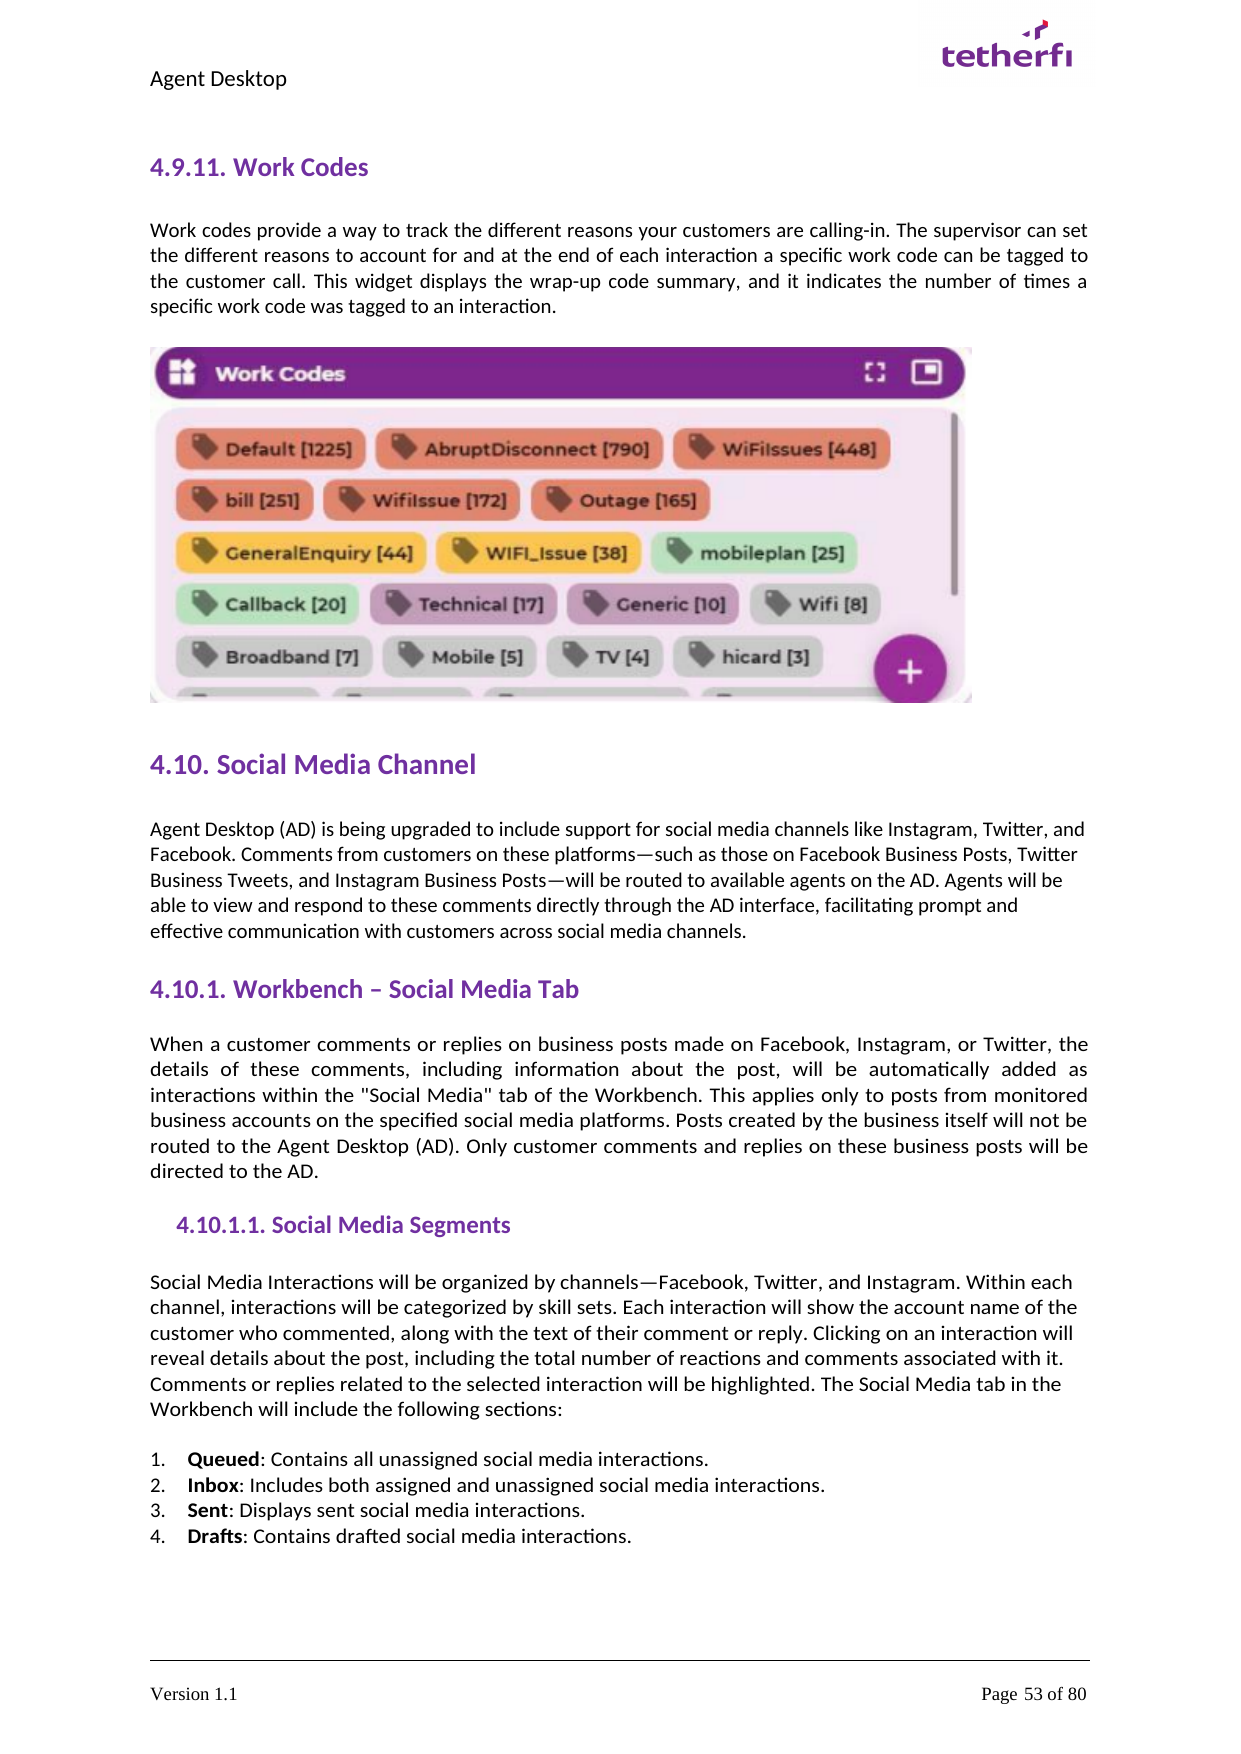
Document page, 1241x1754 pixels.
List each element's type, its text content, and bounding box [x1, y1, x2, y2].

subtitle Social Media Segments [176, 1209, 922, 1240]
list Queued: Contains all unassigned social media interactions. [150, 1447, 1090, 1472]
text Work codes provide a way to track the different reasons your customers are calling-in. The supervisor can set the different reasons to account for and at the end of each interaction a specific work code can be tagged to the customer call. This widget displays the wrap-up code summary, and it indicates the number of times a specific work code was tagged to an interaction. [150, 217, 1090, 319]
subtitle Workbench – Social Media Tab [150, 972, 922, 1006]
text Agent Desktop (AD) is being upgraded to include support for social media channels like Instagram, Twitter, and Facebook. Comments from customers on these platforms—such as those on Facebook Business Posts, Twitter Business Tweets, and Instagram Business Posts—will be routed to available agents on the AD. Agents will be able to view and respond to these comments directly through the AD interface, facilitating prompt and effective communication with customers across social media channels. [150, 816, 1090, 943]
list Inbox: Includes both assigned and unassigned social media interactions. [150, 1472, 1090, 1497]
subtitle Social Media Channel [150, 746, 1090, 782]
text When a customer comments or replies on business posts made on Facebook, Instagram, or Twitter, the details of these comments, including information about the post, will be automatically added as interactions within the "Social Media" tab of the Workbench. This applies only to posts from monitored business accounts on the specified social media platforms. Posts created by the business itself will not be routed to the Agent Desktop (AD). Only customer comments and replies on these business posts will be directed to the AD. [150, 1031, 1090, 1184]
list Drafts: Contains drafted social media interactions. [150, 1523, 1090, 1548]
picture [150, 347, 972, 703]
list Sent: Displays sent social media interactions. [150, 1497, 1090, 1523]
picture [918, 0, 1096, 87]
text Social Media Interactions will be organized by channels—Facebook, Twitter, and Instagram. Within each channel, interactions will be categorized by skill sets. Each interaction will show the account name of the customer who commented, along with the text of their comment or reply. Clicking on an interaction will reveal details about the post, including the total number of reactions and comments associated with it. Comments or replies related to the selected interaction will be highlighted. The Social Media tab in the Workbench will include the following sections: [150, 1269, 1090, 1422]
subtitle Work Codes [150, 150, 922, 183]
